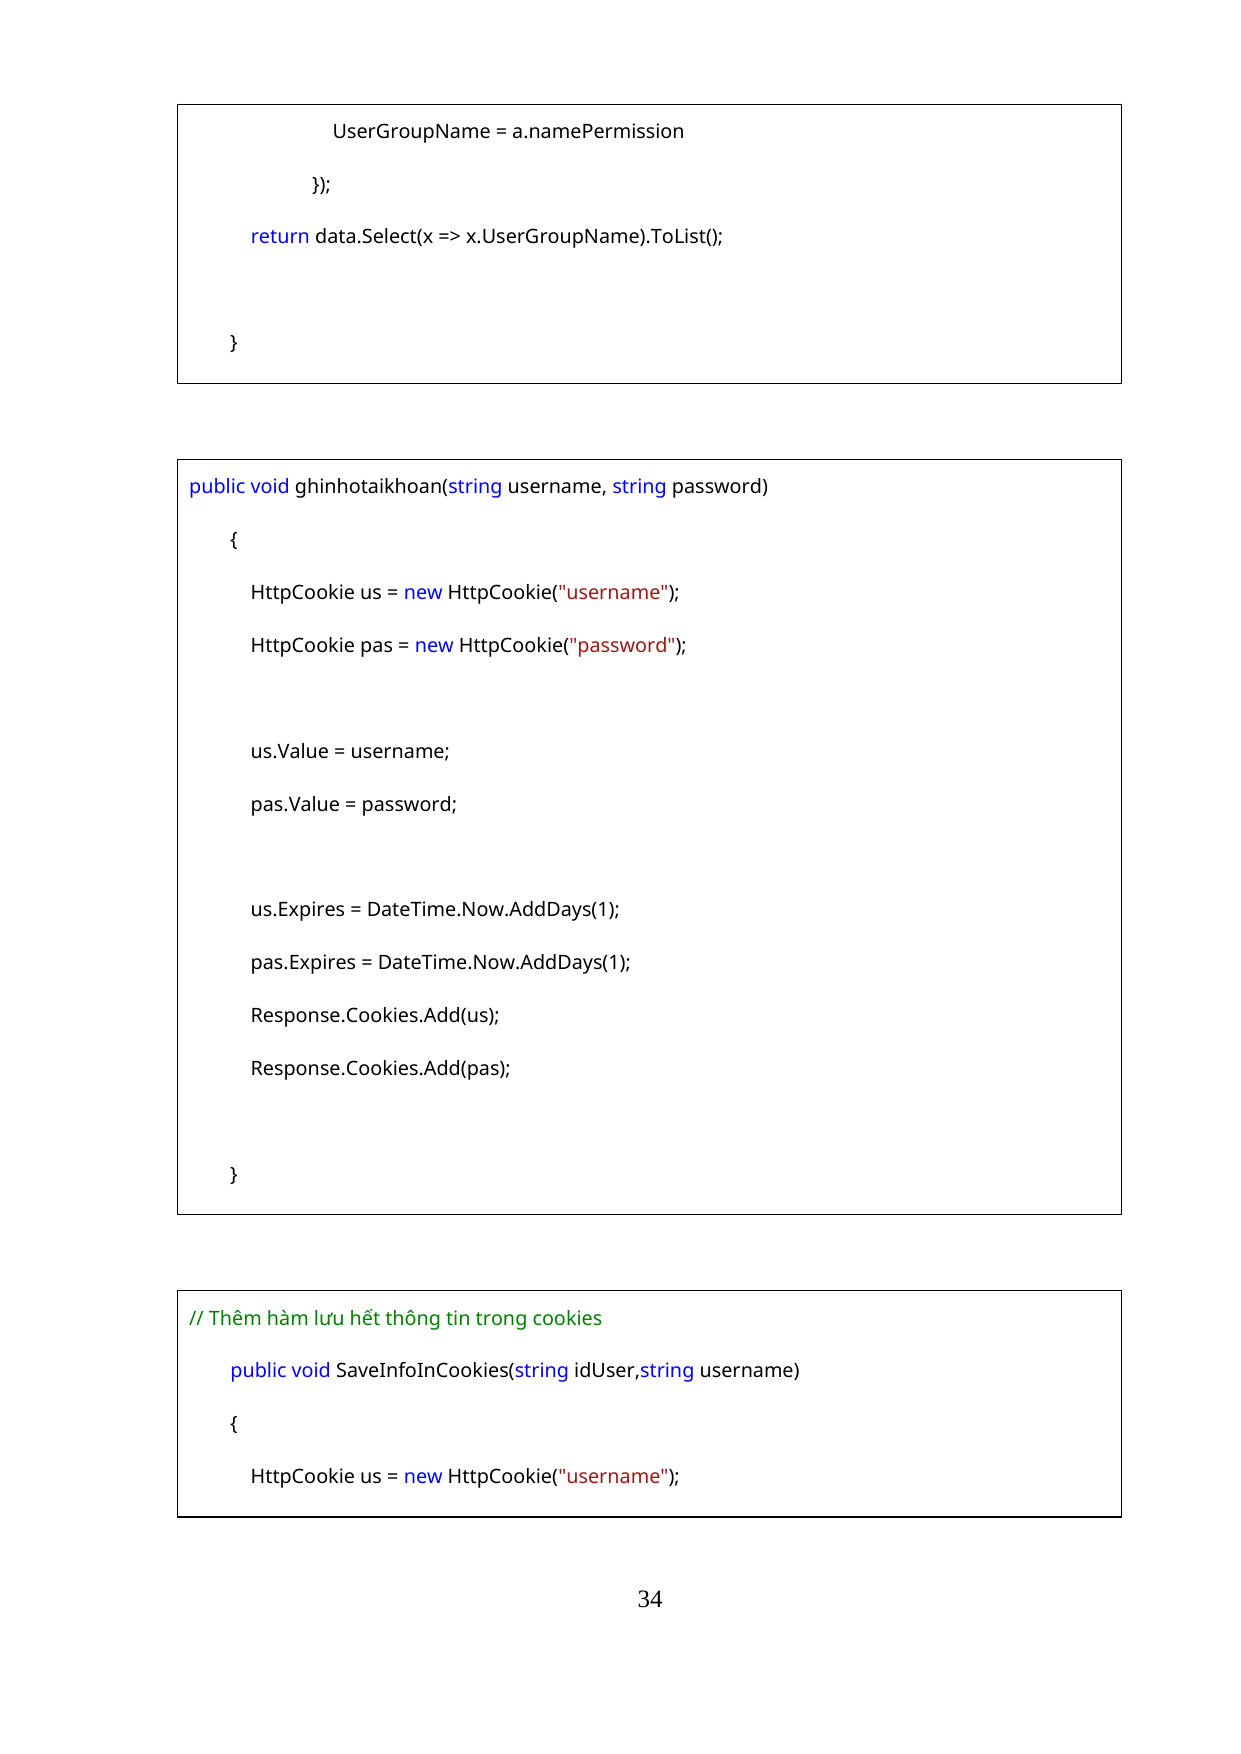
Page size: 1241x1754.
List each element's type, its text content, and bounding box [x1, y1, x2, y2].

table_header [178, 105, 1121, 382]
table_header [178, 1291, 1121, 1516]
table_header public void ghinhotaikhoan(string username, string password) { HttpCookie us = new HttpCookie("username"); HttpCookie pas = new HttpCookie("password"); us.Value = username; pas.Value = password; us.Expires = DateTime.Now.AddDays(1); pas.Expires = DateTime.Now.AddDays(1); Response.Cookies.Add(us); Response.Cookies.Add(pas); } [178, 460, 1121, 1214]
